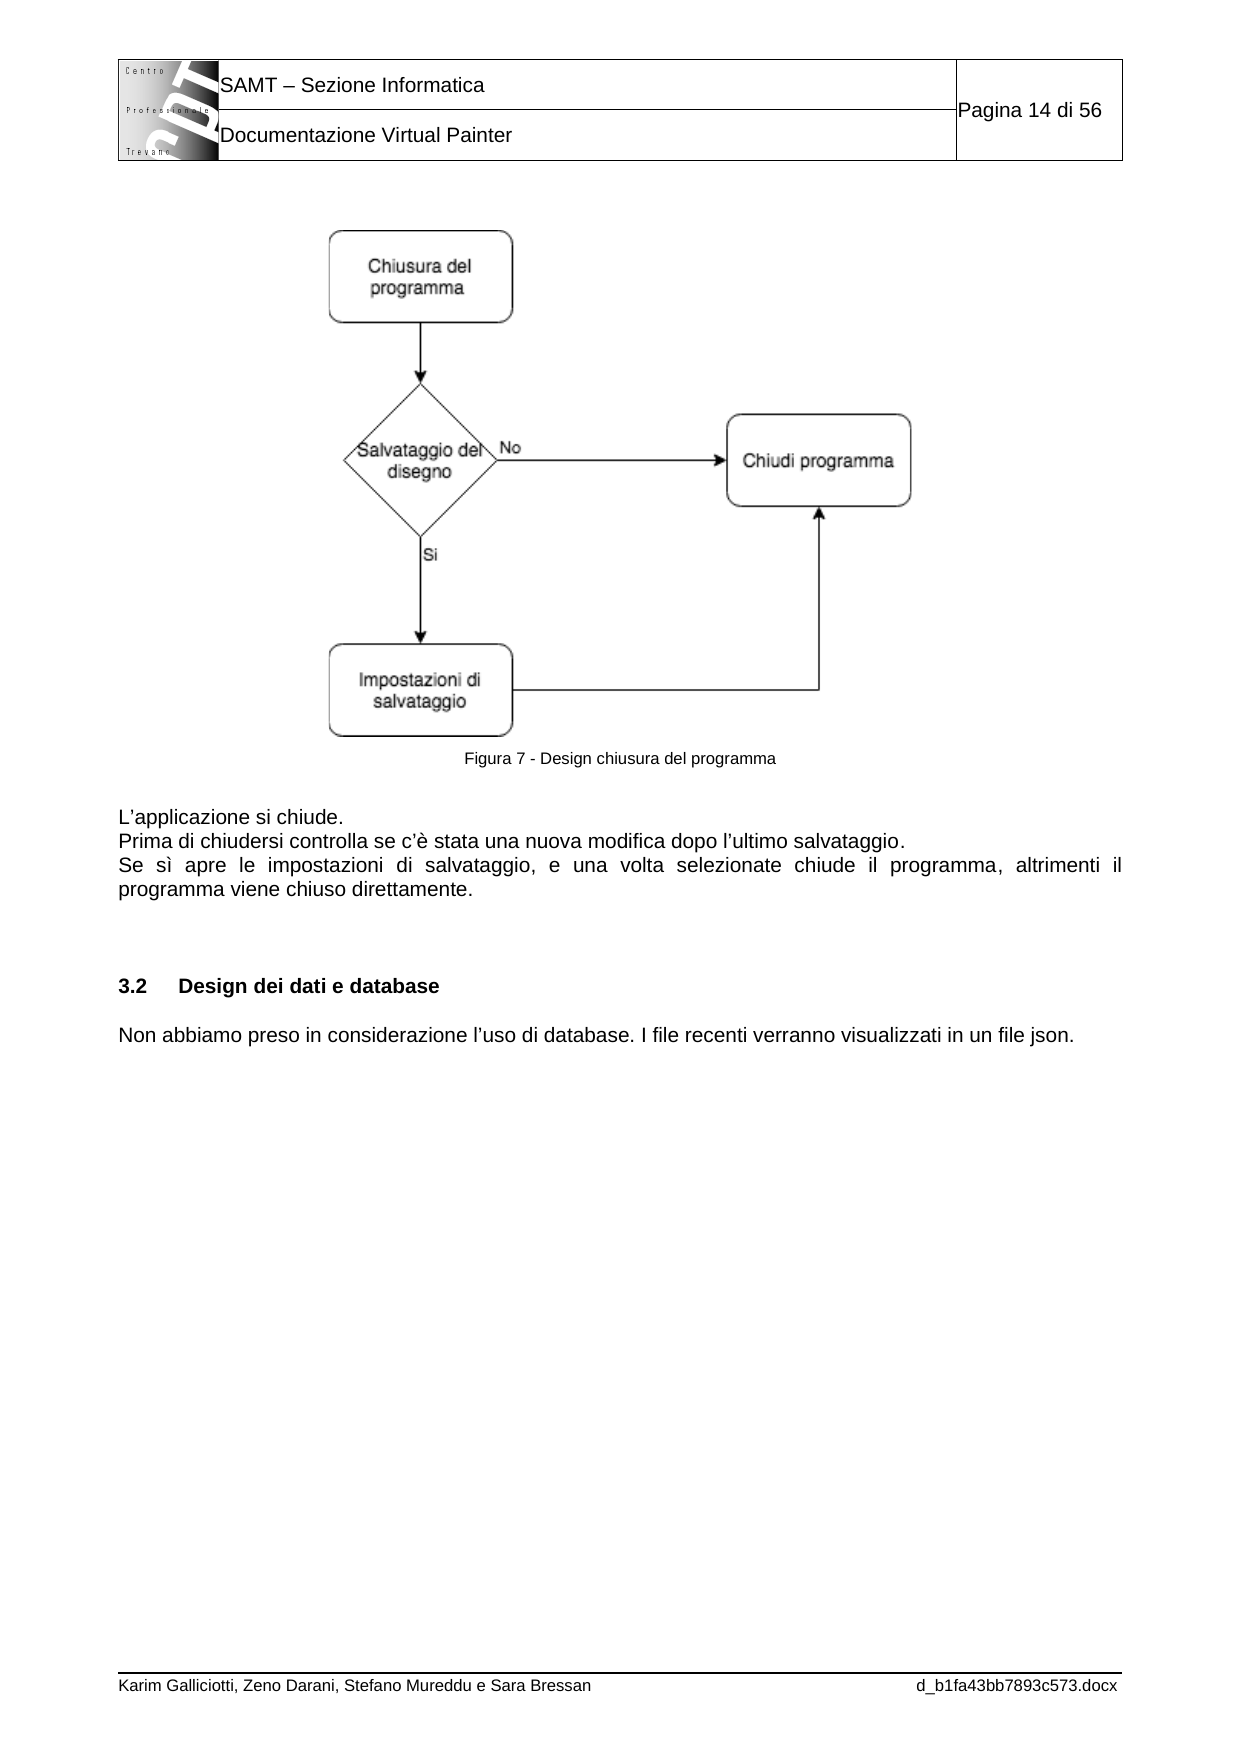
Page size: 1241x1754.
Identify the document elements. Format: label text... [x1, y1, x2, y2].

subtitle Design dei dati e database [118, 973, 1122, 997]
text Figura 7 - Design chiusura del programma [118, 749, 1122, 768]
text Prima di chiudersi controlla se c’è stata una nuova modifica dopo l’ultimo salvataggio. [118, 829, 1122, 853]
picture [118, 60, 219, 160]
text L’applicazione si chiude. [118, 805, 1122, 829]
picture [328, 230, 912, 737]
text Non abbiamo preso in considerazione l’uso di database. I file recenti verranno visualizzati in un file json. [118, 1022, 1122, 1046]
text Se sì apre le impostazioni di salvataggio, e una volta selezionate chiude il programma, altrimenti il programma viene chiuso direttamente. [118, 853, 1122, 901]
